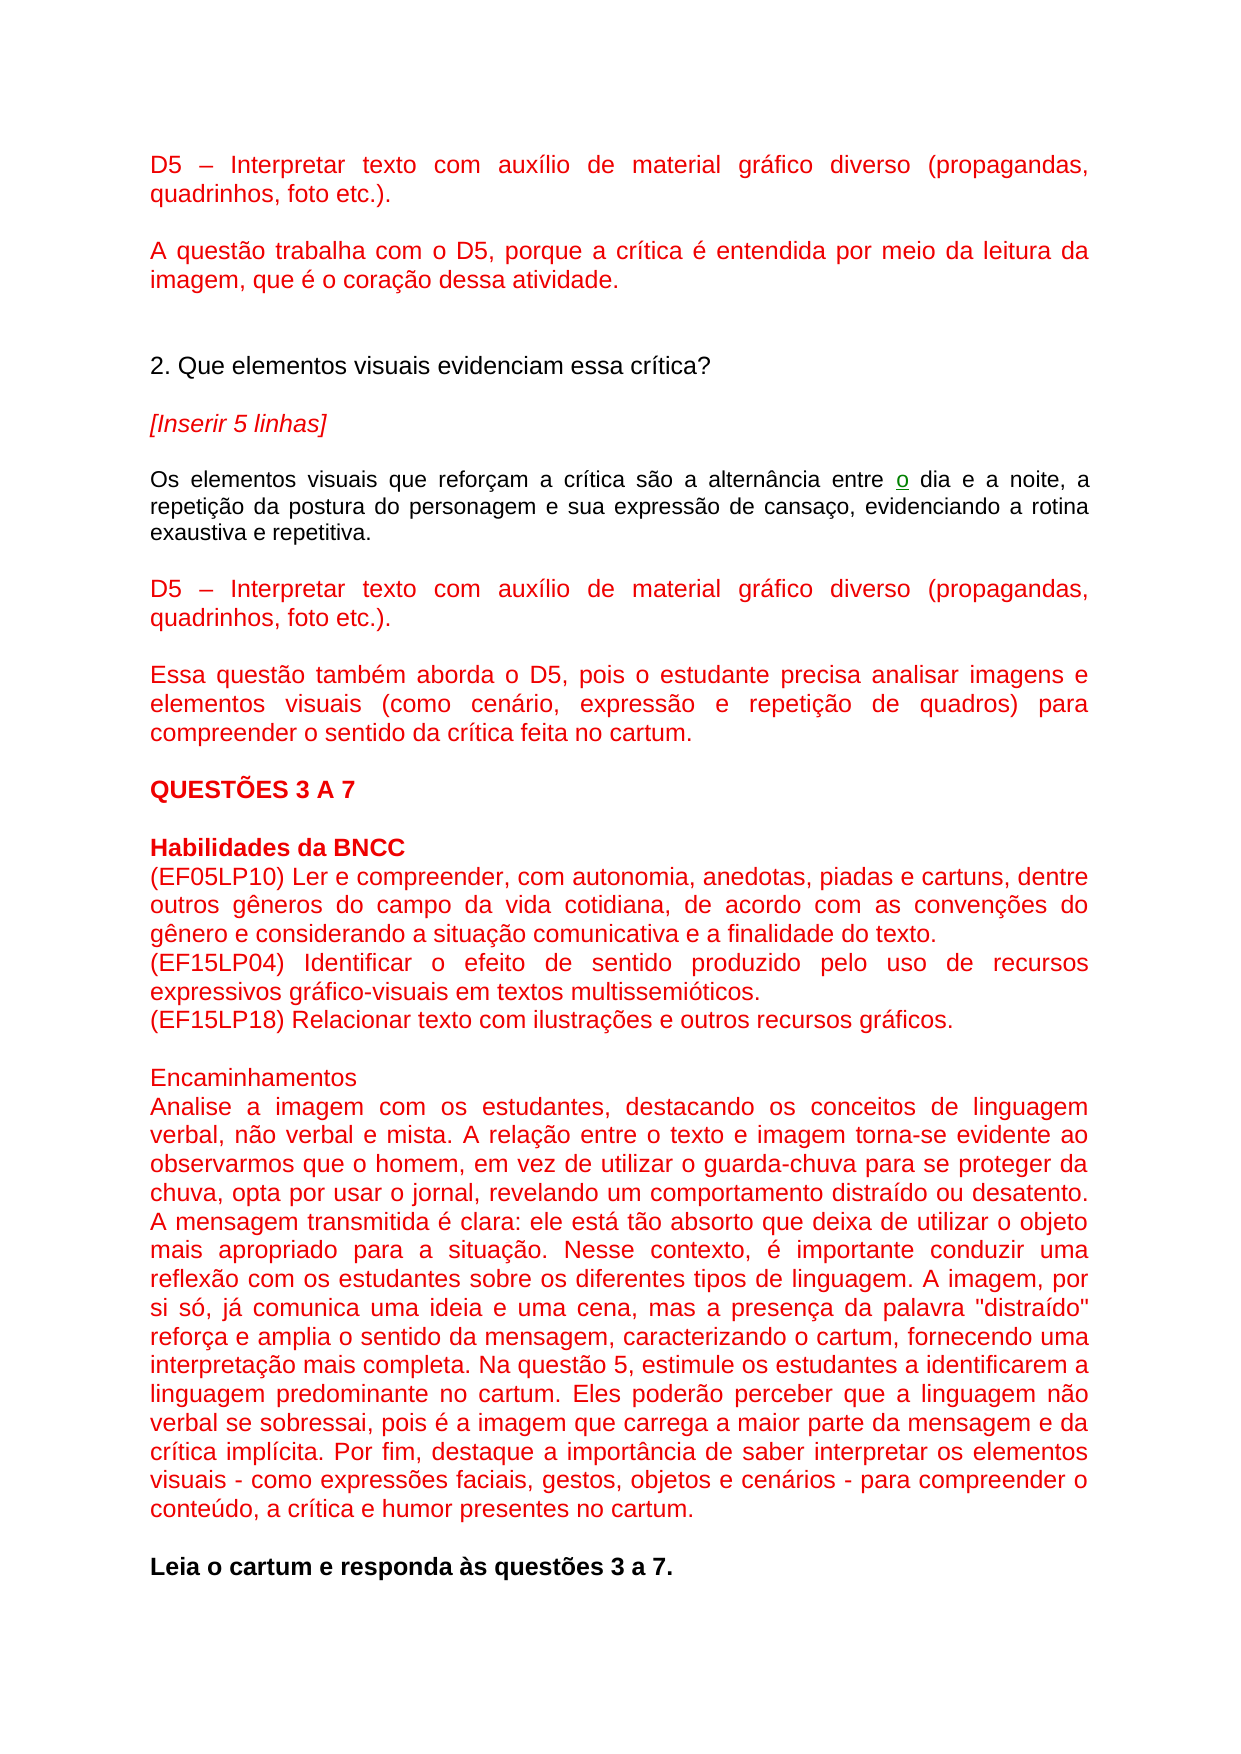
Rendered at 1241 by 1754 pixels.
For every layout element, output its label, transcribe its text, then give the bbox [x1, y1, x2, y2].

text Habilidades da BNCC [150, 833, 1090, 862]
text D5 – Interpretar texto com auxílio de material gráfico diverso (propagandas, quadrinhos, foto etc.). [150, 574, 1090, 632]
text Os elementos visuais que reforçam a crítica são a alternância entre o dia e a noite, a repetição da postura do personagem e sua expressão de cansaço, evidenciando a rotina exaustiva e repetitiva. [150, 466, 1090, 545]
text Analise a imagem com os estudantes, destacando os conceitos de linguagem verbal, não verbal e mista. A relação entre o texto e imagem torna-se evidente ao observarmos que o homem, em vez de utilizar o guarda-chuva para se proteger da chuva, opta por usar o jornal, revelando um comportamento distraído ou desatento. A mensagem transmitida é clara: ele está tão absorto que deixa de utilizar o objeto mais apropriado para a situação. Nesse contexto, é importante conduzir uma reflexão com os estudantes sobre os diferentes tipos de linguagem. A imagem, por si só, já comunica uma ideia e uma cena, mas a presença da palavra "distraído" reforça e amplia o sentido da mensagem, caracterizando o cartum, fornecendo uma interpretação mais completa. Na questão 5, estimule os estudantes a identificarem a linguagem predominante no cartum. Eles poderão perceber que a linguagem não verbal se sobressai, pois é a imagem que carrega a maior parte da mensagem e da crítica implícita. Por fim, destaque a importância de saber interpretar os elementos visuais - como expressões faciais, gestos, objetos e cenários - para compreender o conteúdo, a crítica e humor presentes no cartum. [150, 1092, 1090, 1523]
text Encaminhamentos [150, 1063, 1090, 1092]
text [Inserir 5 linhas] [150, 409, 1090, 437]
text QUESTÕES 3 A 7 [150, 775, 1090, 804]
text D5 – Interpretar texto com auxílio de material gráfico diverso (propagandas, quadrinhos, foto etc.). [150, 150, 1090, 207]
text A questão trabalha com o D5, porque a crítica é entendida por meio da leitura da imagem, que é o coração dessa atividade. [150, 236, 1090, 294]
text Leia o cartum e responda às questões 3 a 7. [150, 1552, 1090, 1580]
text 2. Que elementos visuais evidenciam essa crítica? [150, 351, 1090, 380]
text (EF15LP04) Identificar o efeito de sentido produzido pelo uso de recursos expressivos gráfico-visuais em textos multissemióticos. [150, 948, 1090, 1005]
text Essa questão também aborda o D5, pois o estudante precisa analisar imagens e elementos visuais (como cenário, expressão e repetição de quadros) para compreender o sentido da crítica feita no cartum. [150, 660, 1090, 747]
text (EF05LP10) Ler e compreender, com autonomia, anedotas, piadas e cartuns, dentre outros gêneros do campo da vida cotidiana, de acordo com as convenções do gênero e considerando a situação comunicativa e a finalidade do texto. [150, 862, 1090, 948]
text (EF15LP18) Relacionar texto com ilustrações e outros recursos gráficos. [150, 1005, 1090, 1034]
